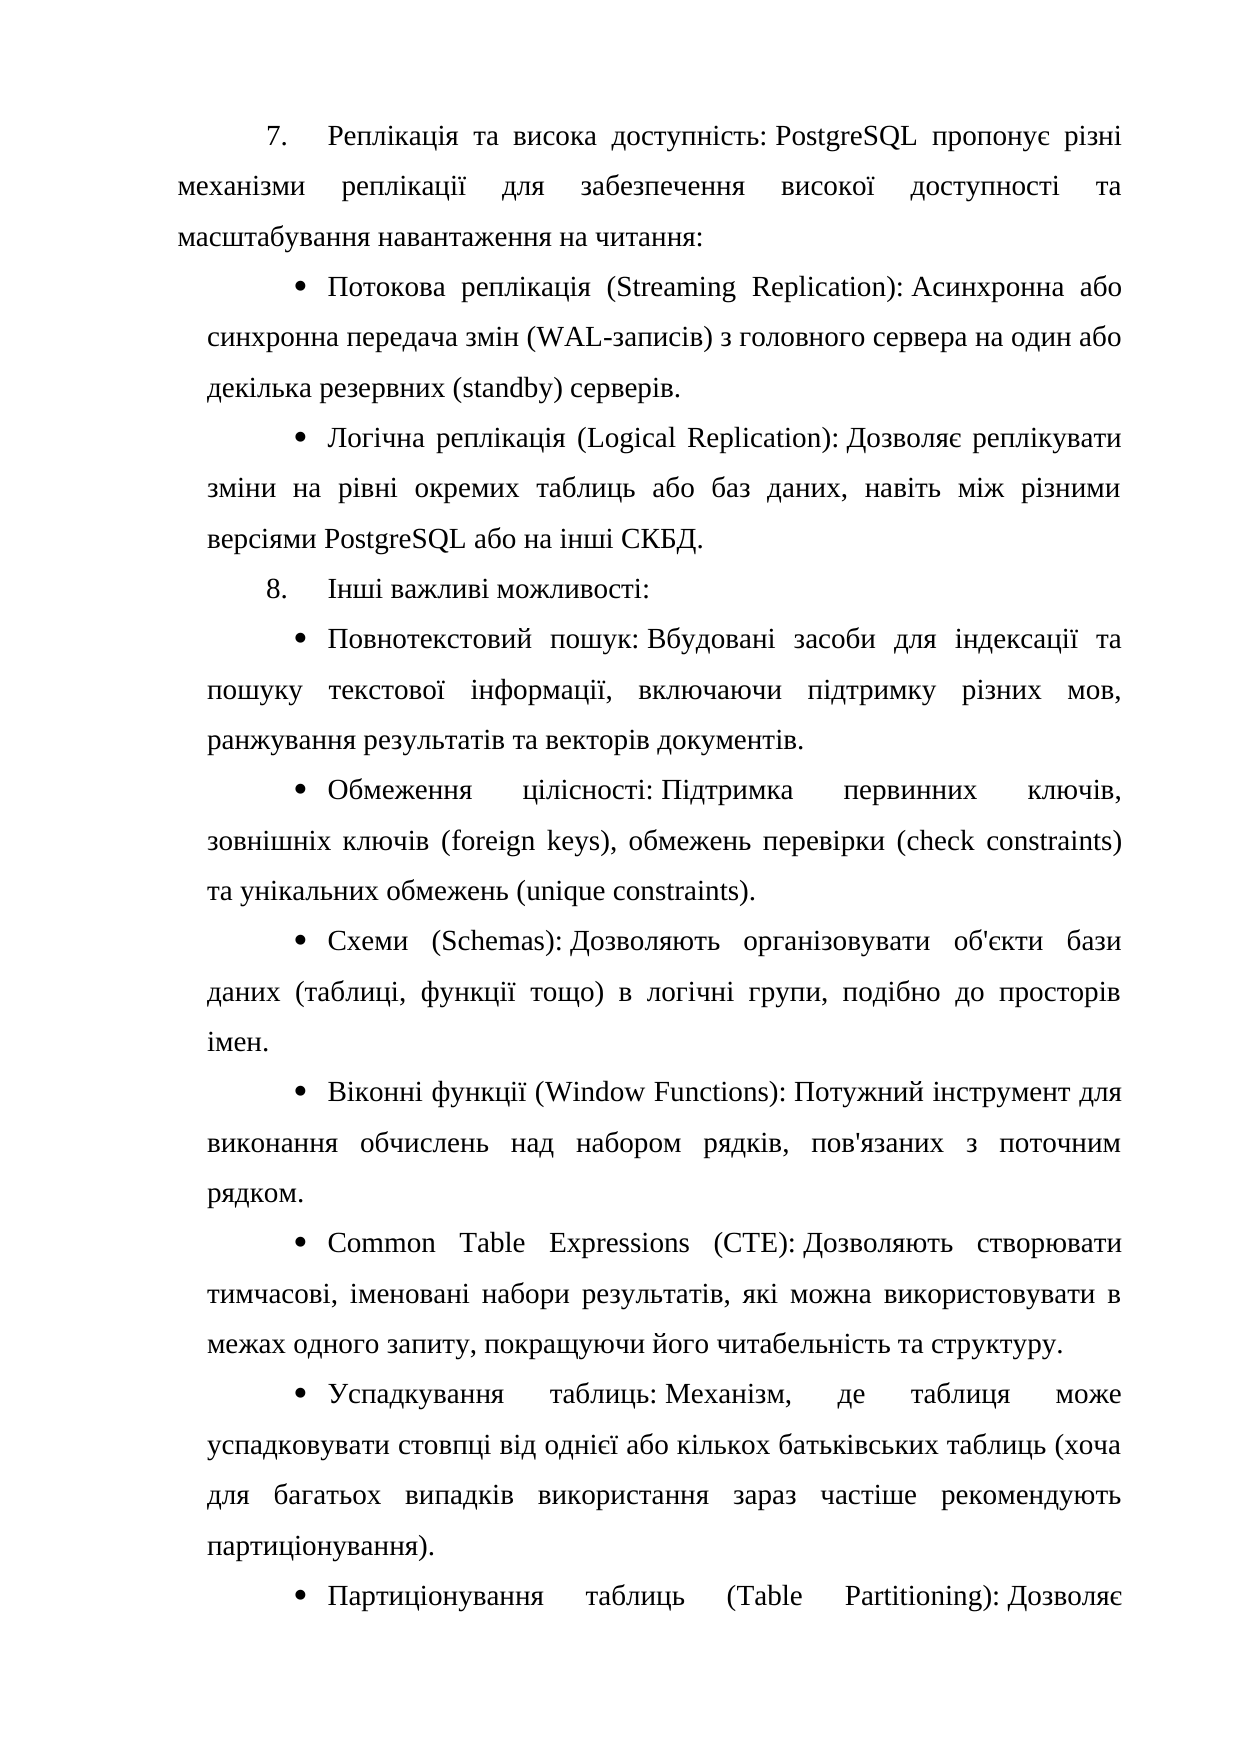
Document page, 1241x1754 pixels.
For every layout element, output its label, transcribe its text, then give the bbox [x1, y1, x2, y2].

text Успадкування таблиць: Механізм, де таблиця може успадковувати стовпці від однієї або кількох батьківських таблиць (хоча для багатьох випадків використання зараз частіше рекомендують партиціонування). [207, 1377, 1122, 1561]
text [207, 1578, 1122, 1612]
text Схеми (Schemas): Дозволяють організовувати об'єкти бази даних (таблиці, функції тощо) в логічні групи, подібно до просторів імен. [207, 923, 1122, 1058]
text Common Table Expressions (CTE): Дозволяють створювати тимчасові, іменовані набори результатів, які можна використовувати в межах одного запиту, покращуючи його читабельність та структуру. [207, 1226, 1122, 1360]
text Віконні функції (Window Functions): Потужний інструмент для виконання обчислень над набором рядків, пов'язаних з поточним рядком. [207, 1074, 1122, 1209]
list Реплікація та висока доступність: PostgreSQL пропонує різні механізми реплікації для забезпечення високої доступності та масштабування навантаження на читання: [177, 118, 1122, 252]
text Обмеження цілісності: Підтримка первинних ключів, зовнішніх ключів (foreign keys), обмежень перевірки (check constraints) та унікальних обмежень (unique constraints). [207, 772, 1122, 907]
text Логічна реплікація (Logical Replication): Дозволяє реплікувати зміни на рівні окремих таблиць або баз даних, навіть між різними версіями PostgreSQL або на інші СКБД. [207, 420, 1122, 554]
text Потокова реплікація (Streaming Replication): Асинхронна або синхронна передача змін (WAL-записів) з головного сервера на один або декілька резервних (standby) серверів. [207, 269, 1122, 403]
list Інші важливі можливості: [177, 571, 1122, 605]
text Повнотекстовий пошук: Вбудовані засоби для індексації та пошуку текстової інформації, включаючи підтримку різних мов, ранжування результатів та векторів документів. [207, 621, 1122, 756]
